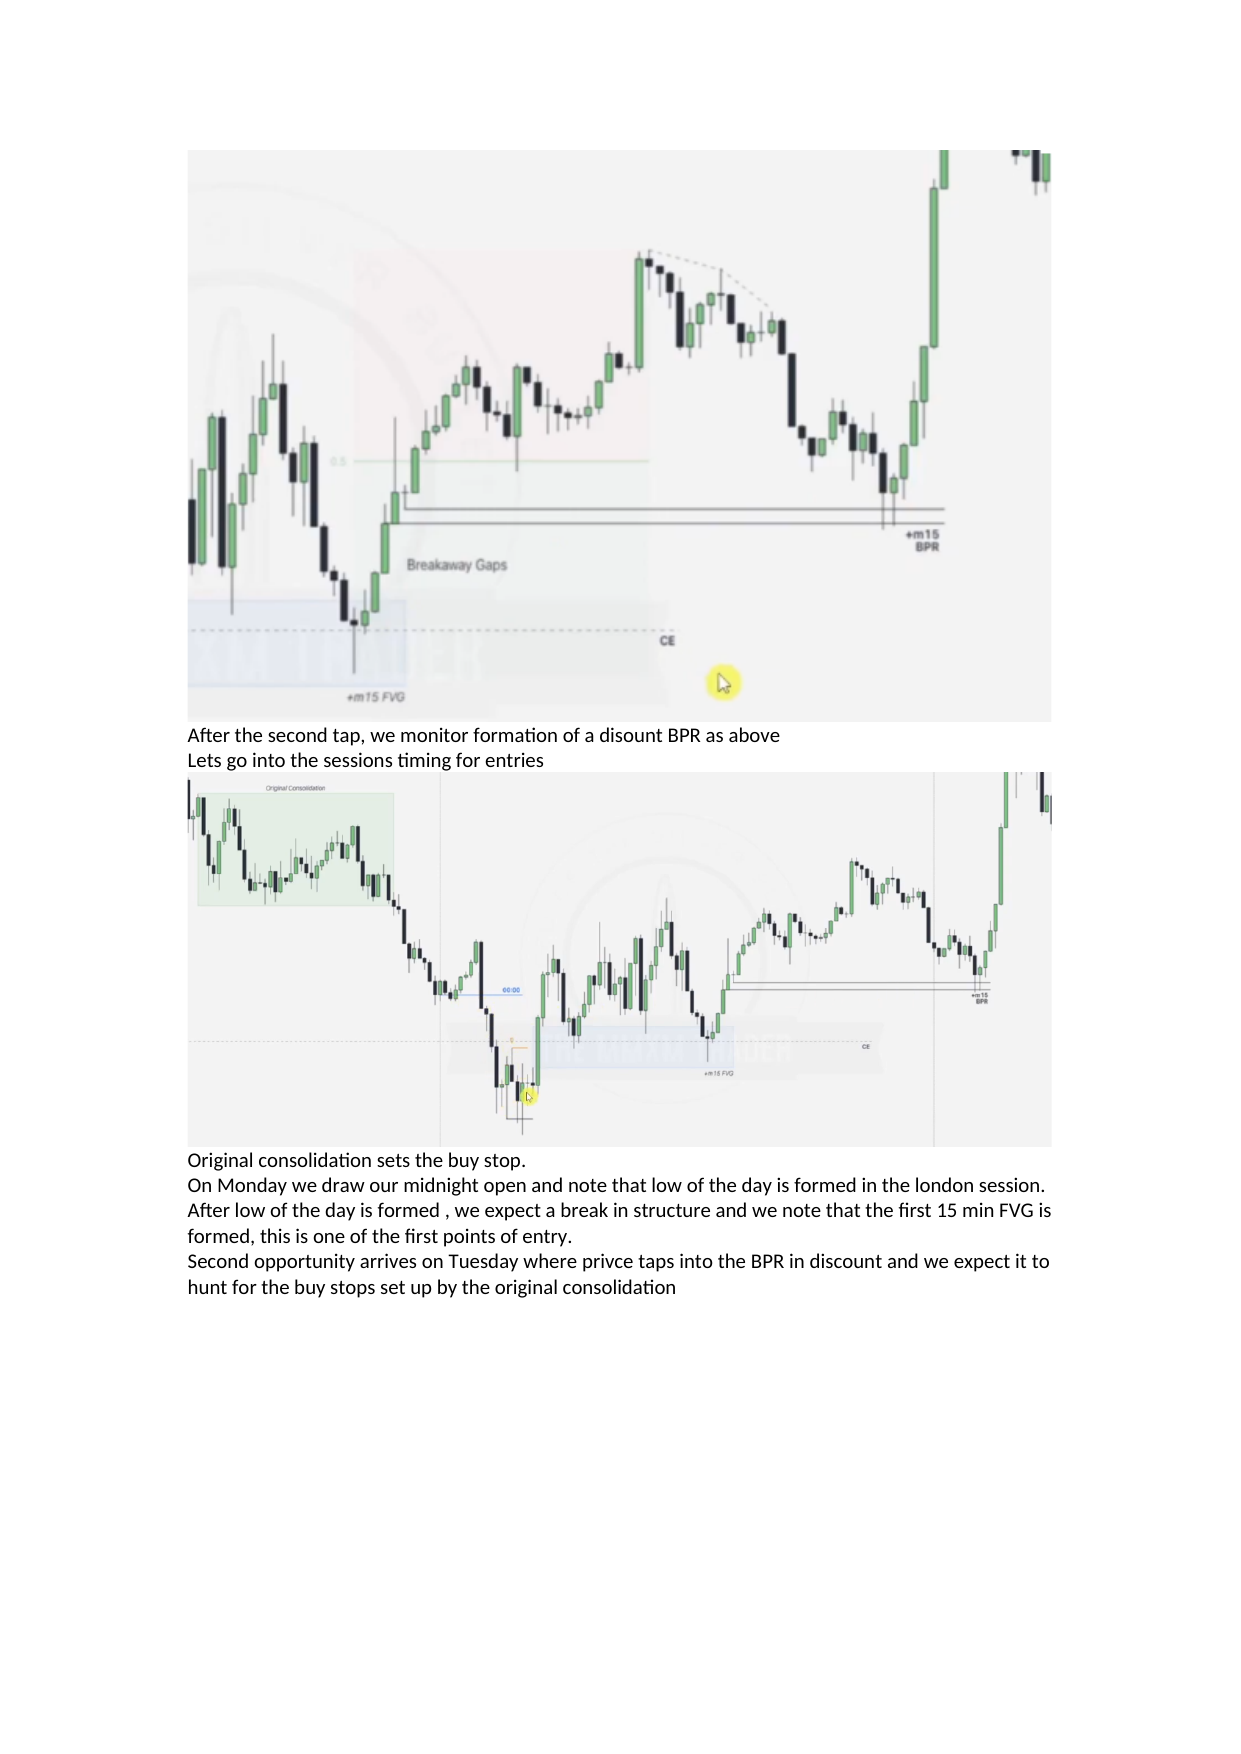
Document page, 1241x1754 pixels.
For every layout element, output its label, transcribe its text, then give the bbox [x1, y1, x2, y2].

text Lets go into the sessions timing for entries [187, 747, 1053, 773]
text On Monday we draw our midnight open and note that low of the day is formed in the london session. [187, 1172, 1053, 1198]
text Second opportunity arrives on Tuesday where privce taps into the BPR in discount and we expect it to hunt for the buy stops set up by the original consolidation [187, 1248, 1053, 1299]
text After the second tap, we monitor formation of a disount BPR as above [187, 722, 1053, 747]
picture [187, 772, 1052, 1147]
text Original consolidation sets the buy stop. [187, 1147, 1053, 1172]
text After low of the day is formed , we expect a break in structure and we note that the first 15 min FVG is formed, this is one of the first points of entry. [187, 1198, 1053, 1248]
picture [187, 150, 1052, 722]
